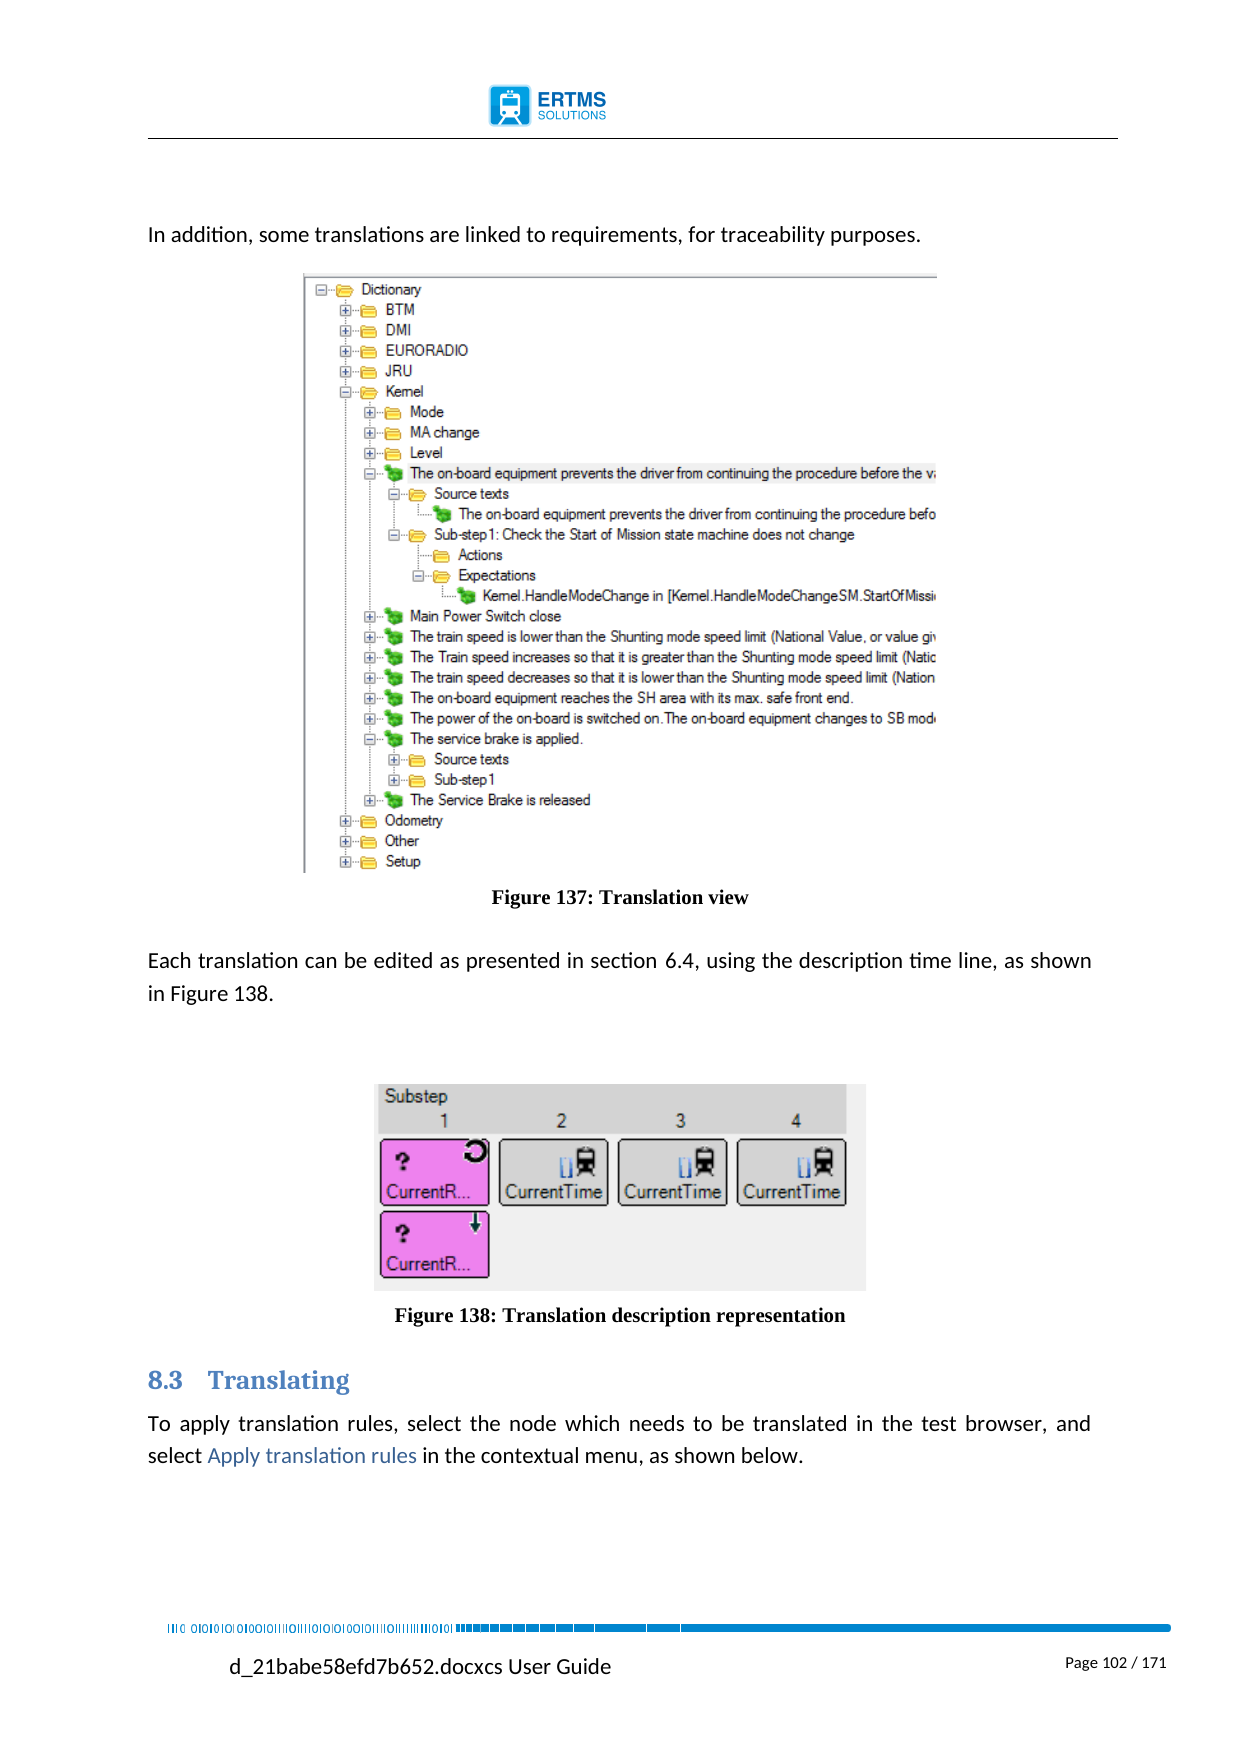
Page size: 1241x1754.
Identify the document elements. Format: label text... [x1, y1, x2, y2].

picture [167, 1624, 1171, 1633]
text To apply translation rules, select the node which needs to be translated in the test browser, and select Apply translation rules in the contextual menu, as shown below. [148, 1409, 1093, 1469]
text In addition, some translations are linked to requirements, for traceability purposes. [148, 220, 1093, 248]
subtitle Translating [148, 1365, 1093, 1396]
picture [303, 273, 937, 873]
picture [477, 73, 617, 138]
picture [374, 1084, 867, 1291]
